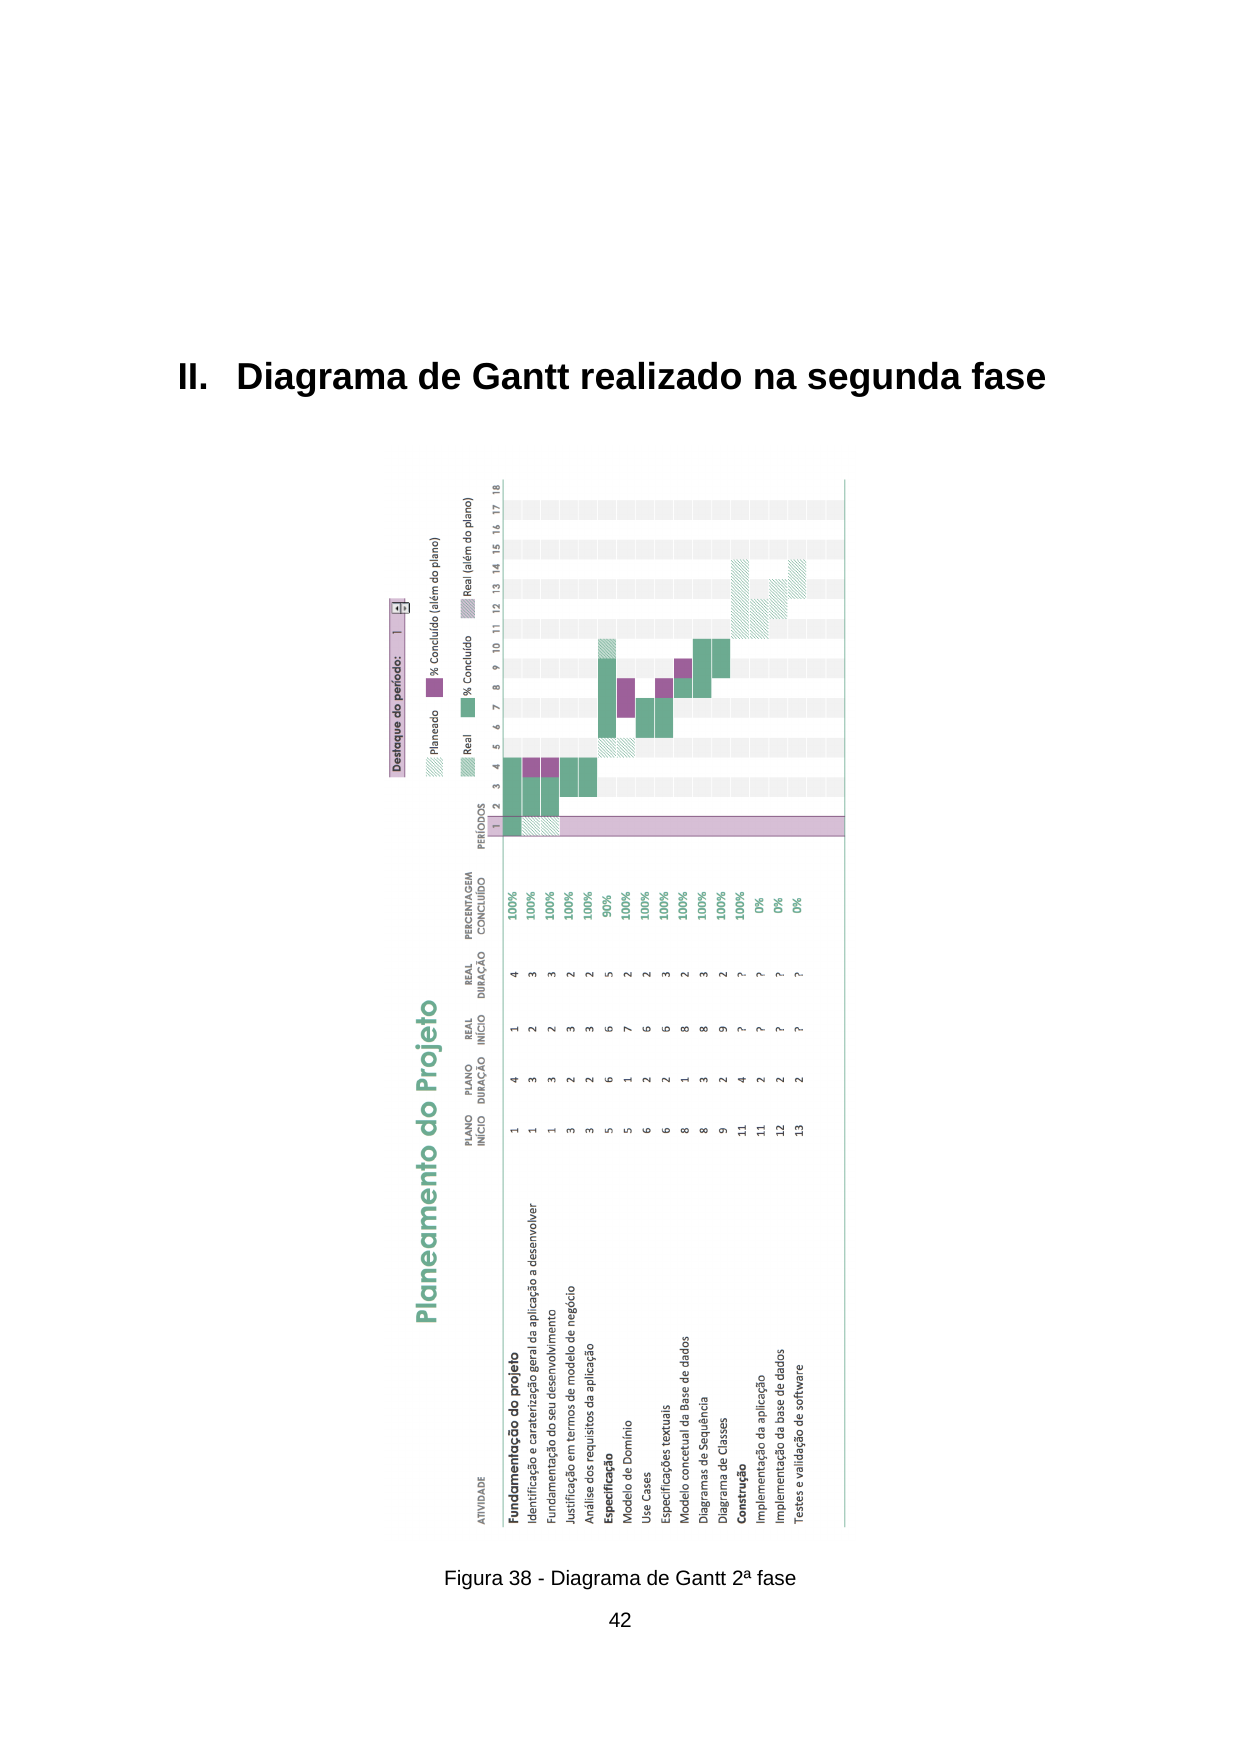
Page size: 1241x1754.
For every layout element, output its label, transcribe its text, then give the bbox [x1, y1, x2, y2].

picture [385, 447, 856, 1540]
text Diagrama de Gantt realizado na segunda fase [177, 354, 1063, 398]
